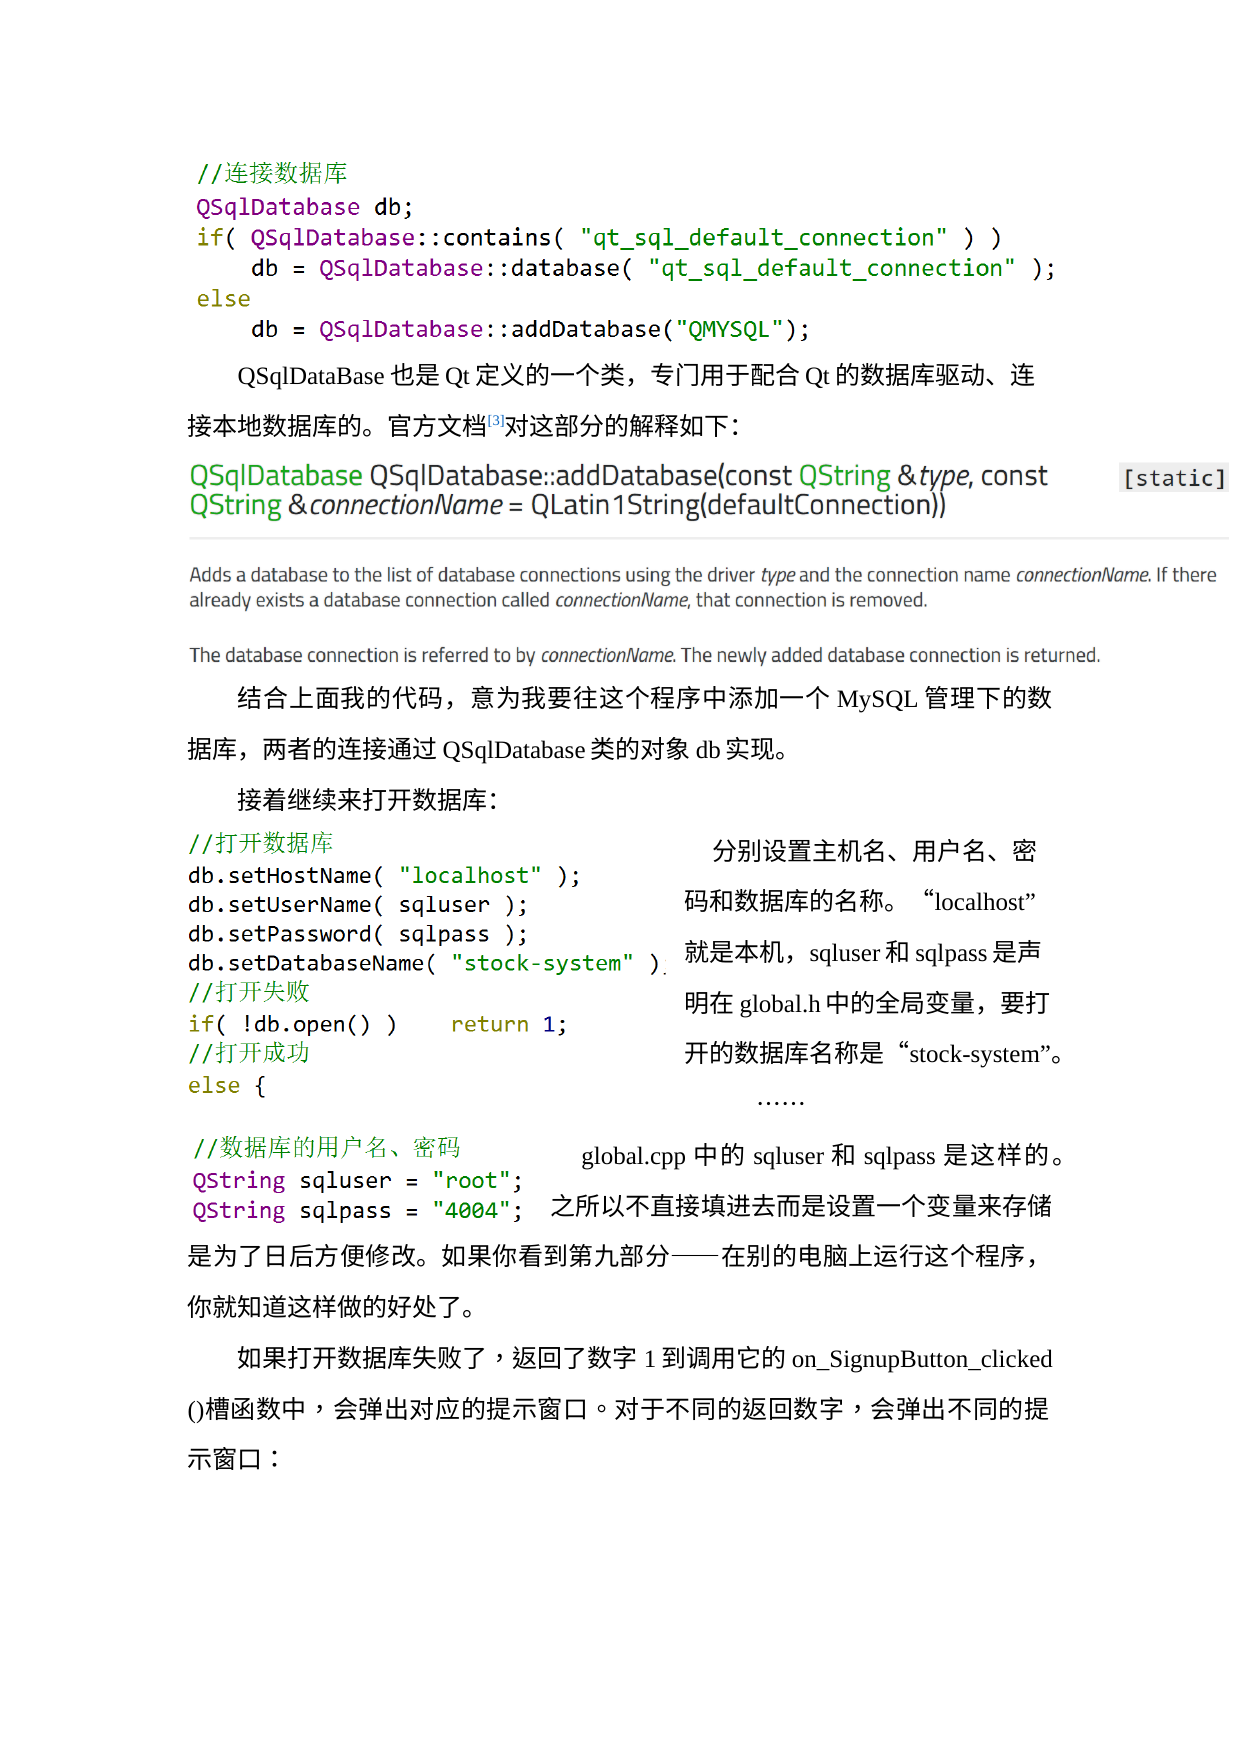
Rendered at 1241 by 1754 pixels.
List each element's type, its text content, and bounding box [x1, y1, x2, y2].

text 结合上面我的代码，意为我要往这个程序中添加一个MySQL管理下的数据库，两者的连接通过QSqlDatabase类的对象db实现。 [187, 679, 1053, 766]
picture [187, 457, 1229, 669]
text …… [187, 1085, 1053, 1121]
picture [187, 1136, 531, 1224]
picture [187, 162, 1053, 345]
picture [187, 831, 666, 1097]
text 如果打开数据库失败了，返回了数字1到调用它的on_SignupButton_clicked()槽函数中，会弹出对应的提示窗口。对于不同的返回数字，会弹出不同的提示窗口： [187, 1338, 1053, 1476]
text global.cpp中的sqluser和sqlpass是这样的。之所以不直接填进去而是设置一个变量来存储，是为了日后方便修改。如果你看到第九部分——在别的电脑上运行这个程序，你就知道这样做的好处了。 [187, 1135, 1053, 1324]
text QSqlDataBase也是Qt定义的一个类，专门用于配合Qt的数据库驱动、连接本地数据库的。官方文档[3]对这部分的解释如下： [187, 356, 1053, 443]
text 接着继续来打开数据库： [187, 780, 1053, 817]
text 分别设置主机名、用户名、密码和数据库的名称。“localhost”就是本机，sqluser和sqlpass是声明在global.h中的全局变量，要打开的数据库名称是“stock-system”。 [666, 831, 1053, 1070]
